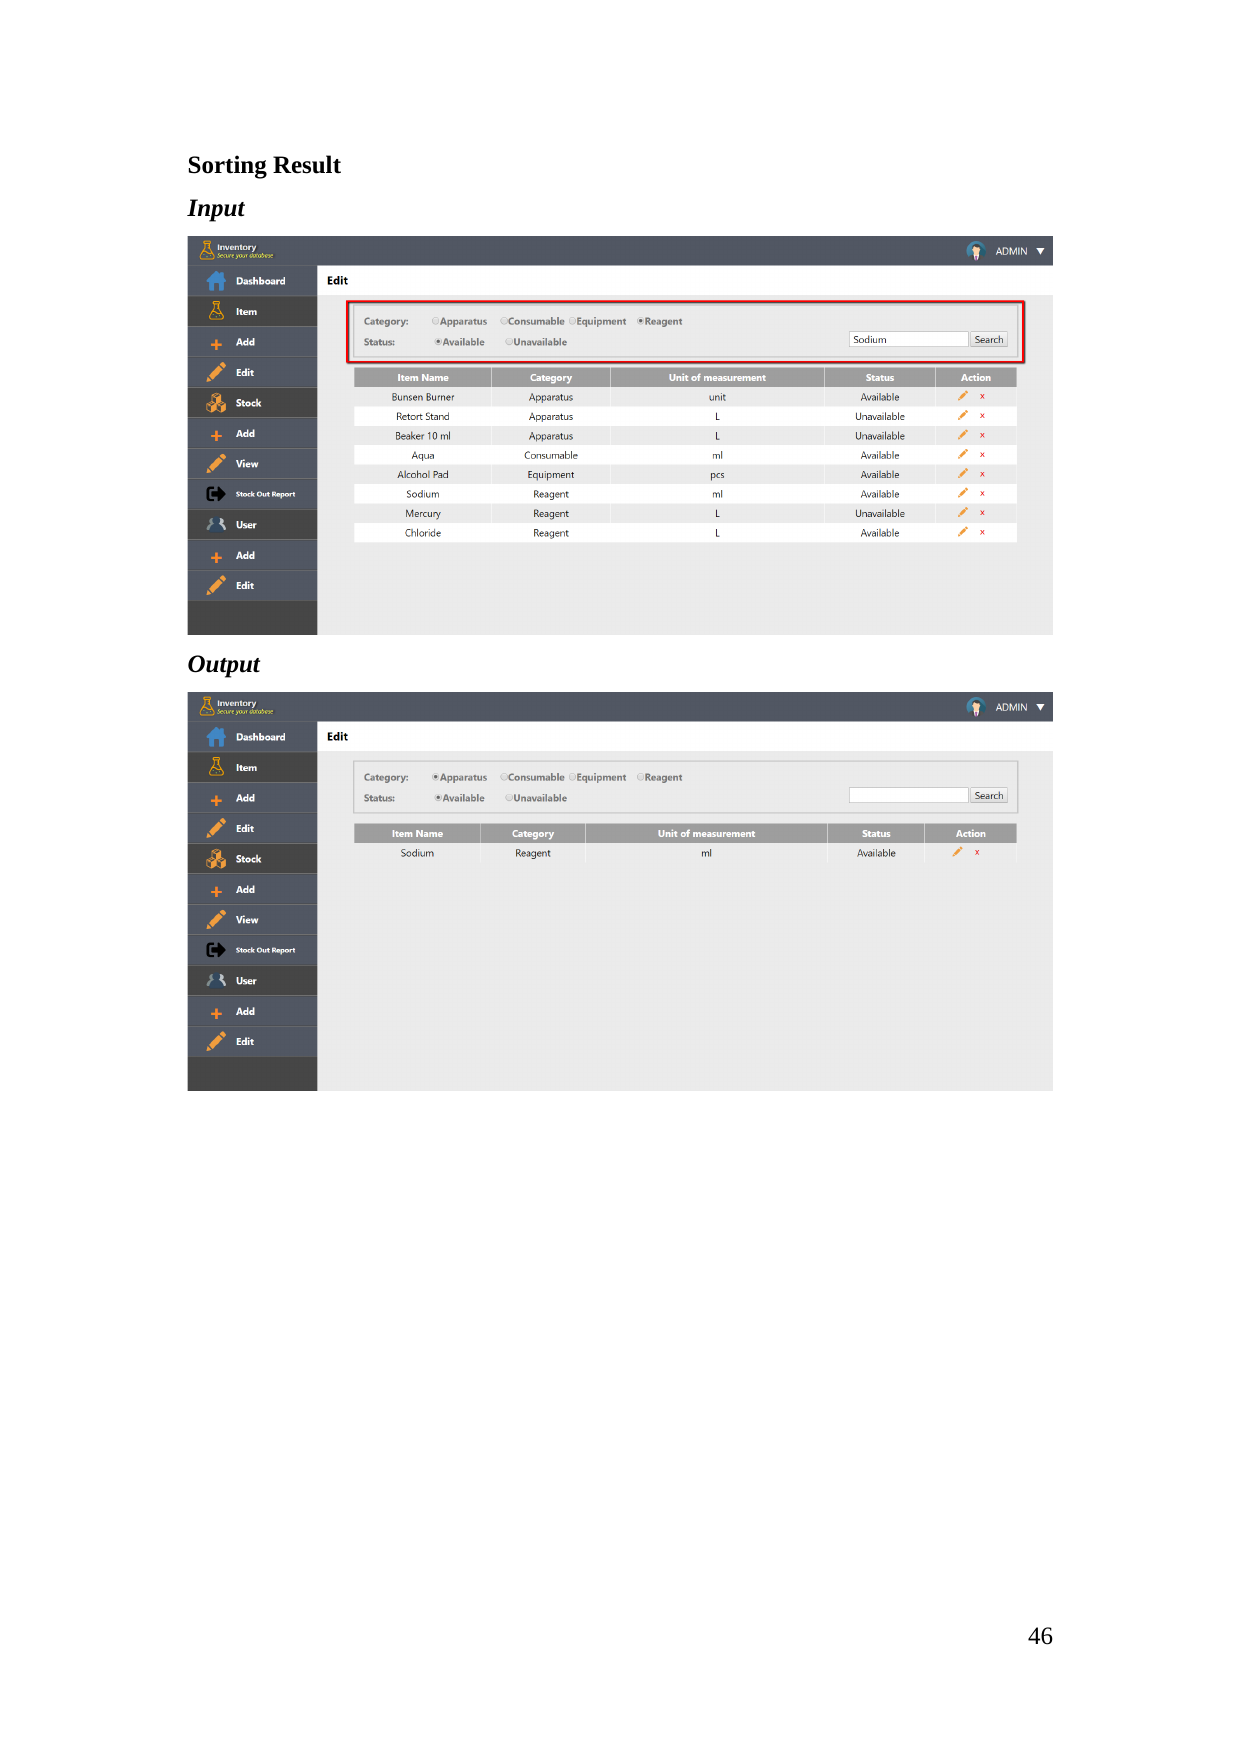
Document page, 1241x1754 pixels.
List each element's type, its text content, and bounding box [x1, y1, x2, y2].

text Sorting Result [187, 150, 1053, 179]
picture [187, 236, 1053, 635]
picture [187, 692, 1053, 1091]
text Input [187, 193, 1053, 222]
text Output [187, 649, 1053, 678]
